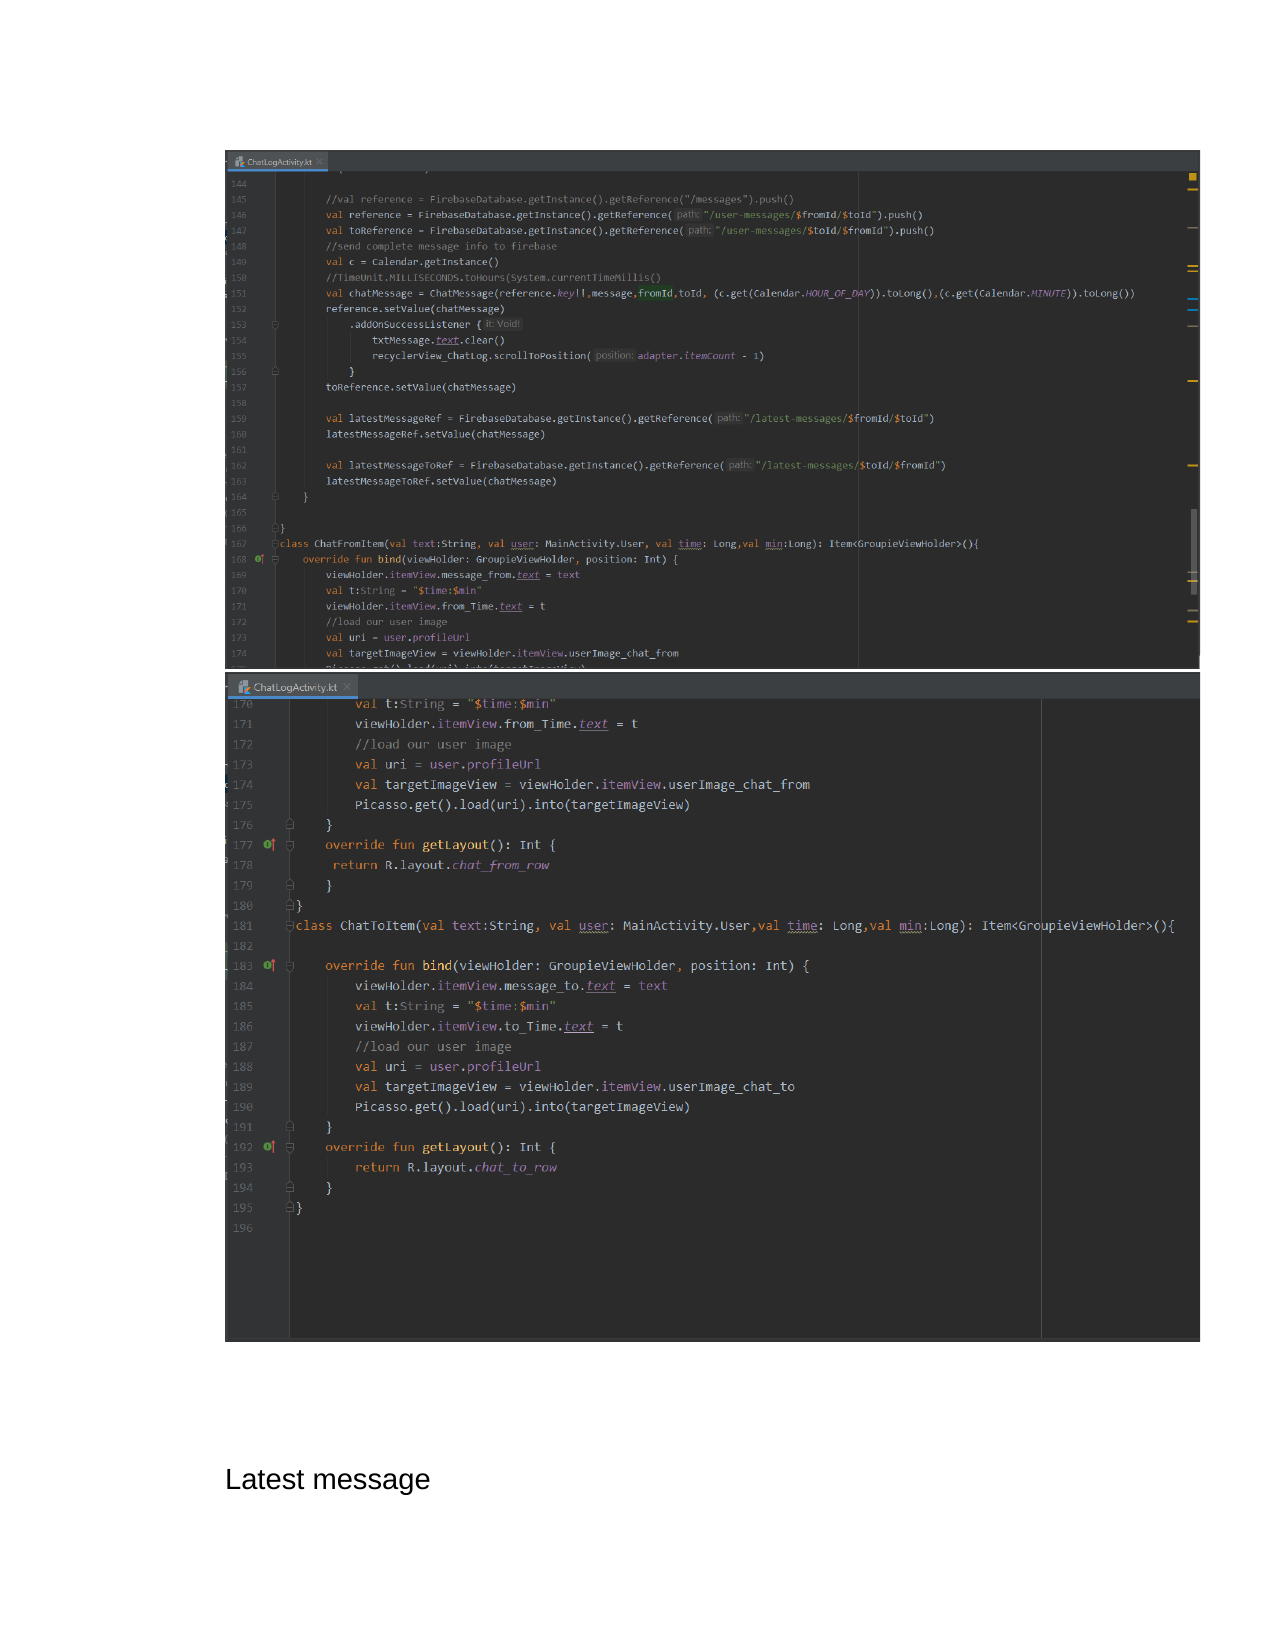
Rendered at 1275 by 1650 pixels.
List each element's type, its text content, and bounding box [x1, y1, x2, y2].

picture [225, 150, 1200, 669]
text login Chat log Latest message New massage Xml images : Latest_massage Login xml Main activity Newmassage profileXml shareFiles Splash screen chatFromRow forgetPass latestMsgRow userRowNewMsg [225, 1342, 1125, 1496]
picture [225, 672, 1200, 1342]
